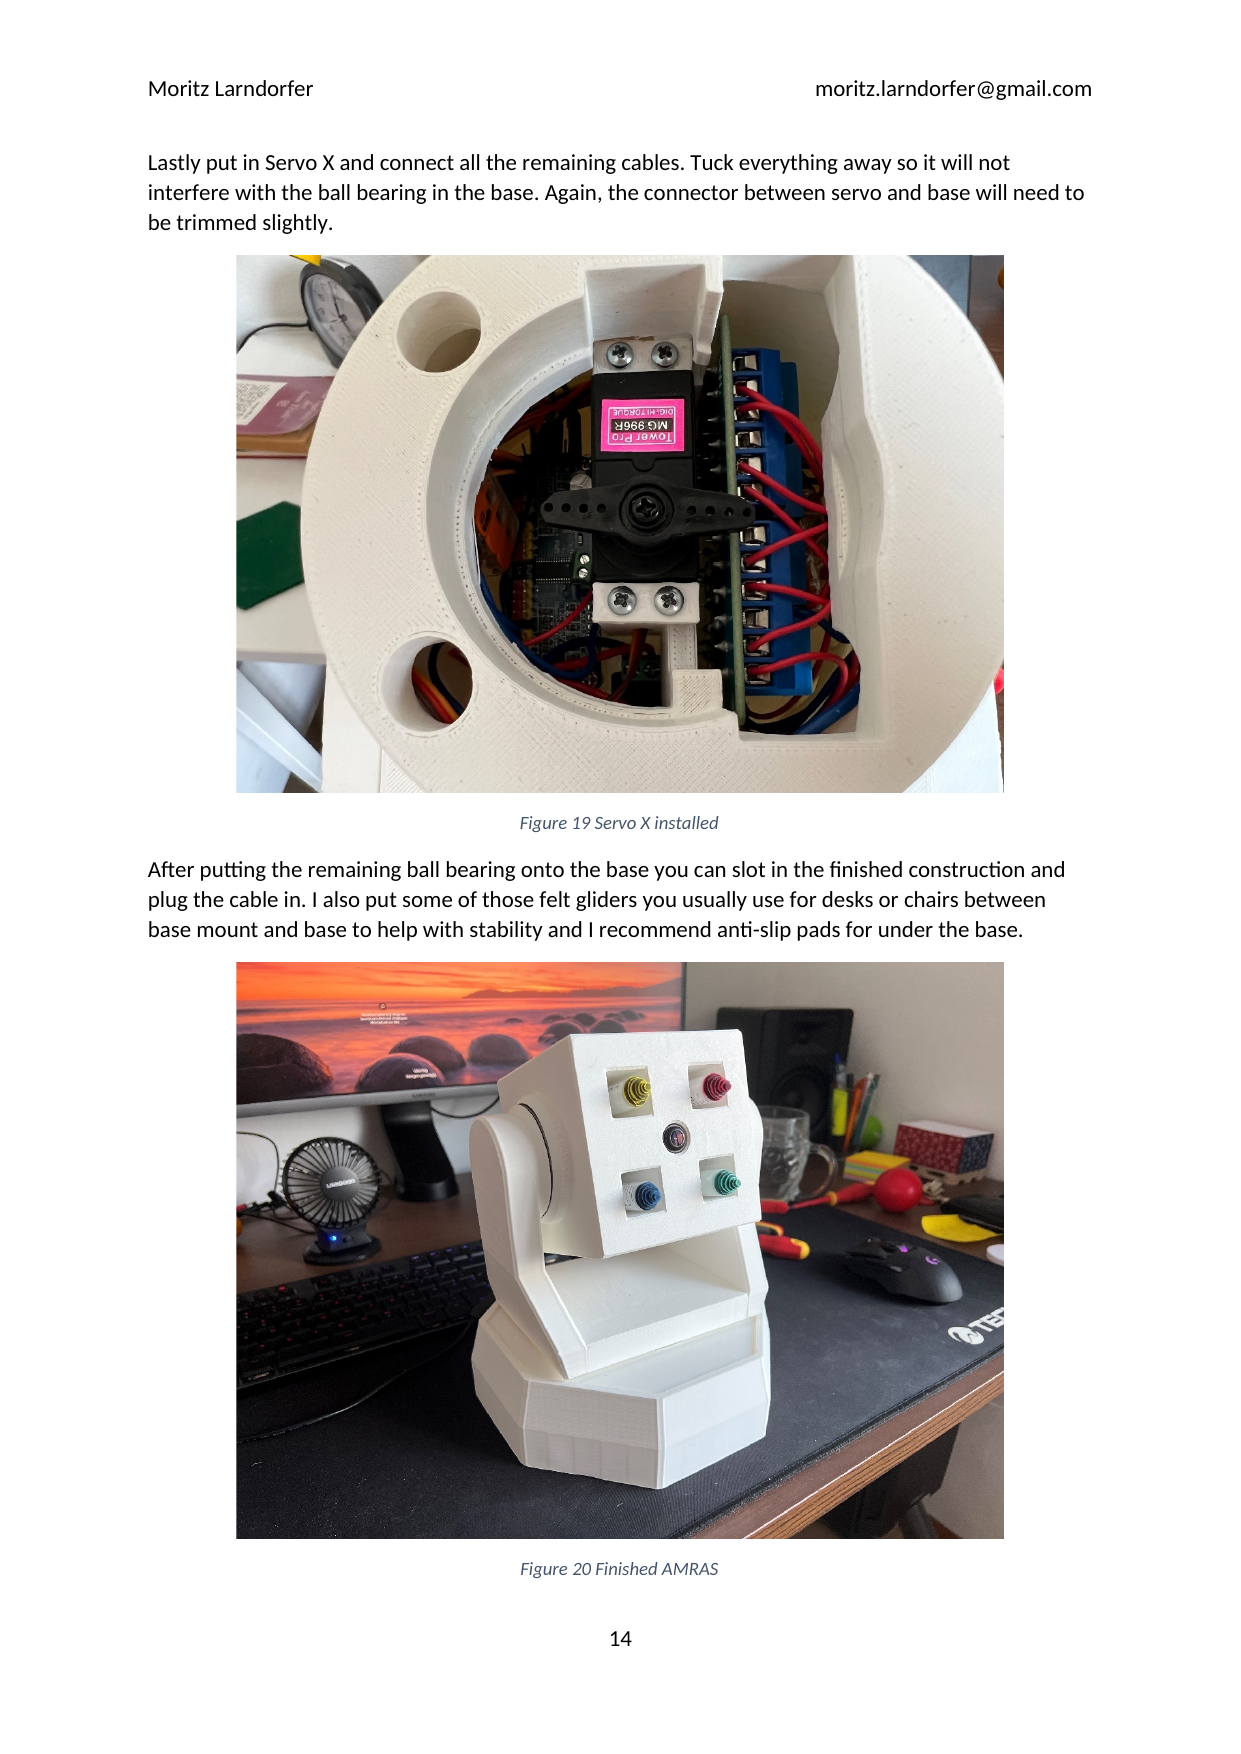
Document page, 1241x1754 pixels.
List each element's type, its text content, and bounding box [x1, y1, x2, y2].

text Figure 19 Servo X installed [148, 811, 1093, 834]
text Figure 20 Finished AMRAS [148, 1557, 1093, 1580]
picture [236, 962, 1004, 1539]
picture [236, 255, 1004, 793]
text Lastly put in Servo X and connect all the remaining cables. Tuck everything away so it will not interfere with the ball bearing in the base. Again, the connector between servo and base will need to be trimmed slightly. [148, 148, 1093, 236]
text After putting the remaining ball bearing onto the base you can slot in the finished construction and plug the cable in. I also put some of those felt gliders you usually use for desks or chairs between base mount and base to help with stability and I recommend anti-slip pads for under the base. [148, 855, 1093, 943]
